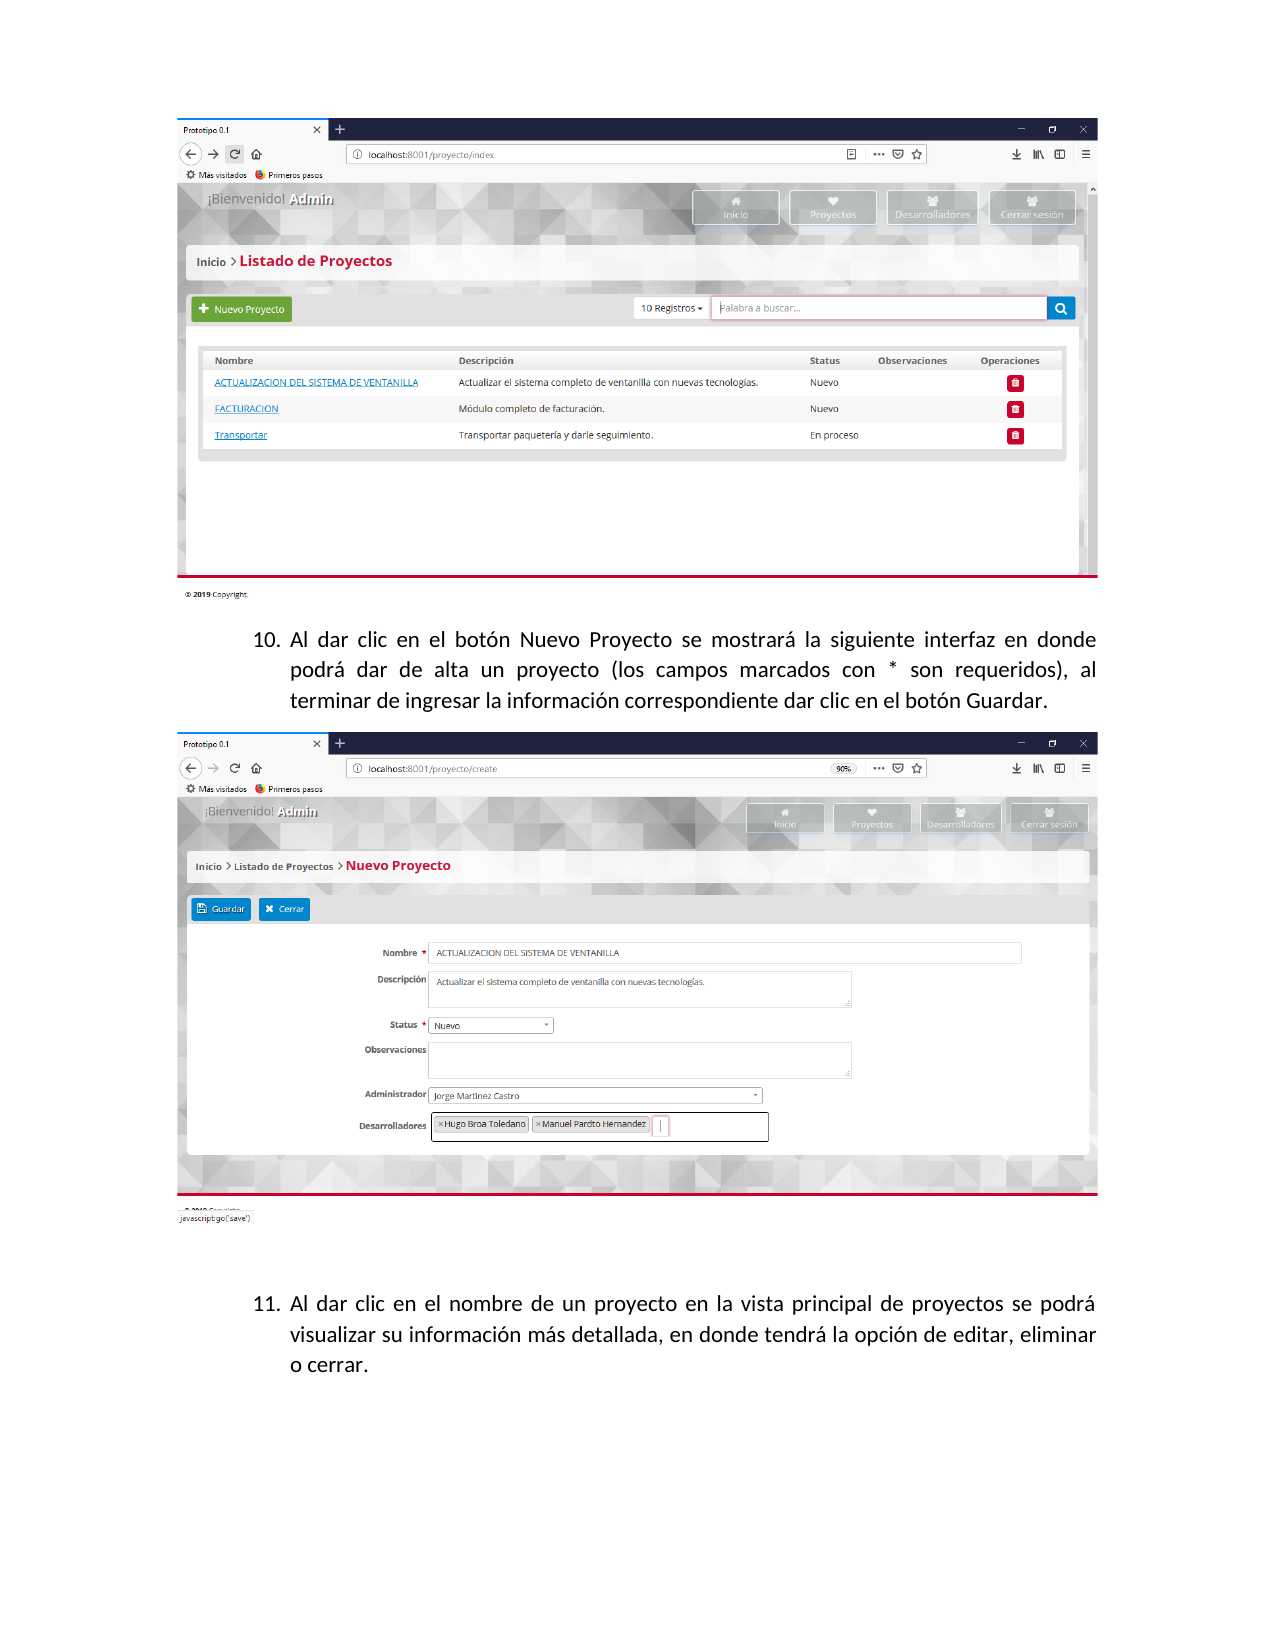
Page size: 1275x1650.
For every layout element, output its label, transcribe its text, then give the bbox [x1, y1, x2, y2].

list Al dar clic en el botón Nuevo Proyecto se mostrará la siguiente interfaz en donde podrá dar de alta un proyecto (los campos marcados con * son requeridos), al terminar de ingresar la información correspondiente dar clic en el botón Guardar. [252, 625, 1098, 714]
picture [177, 732, 1098, 1224]
picture [177, 118, 1098, 607]
list Al dar clic en el nombre de un proyecto en la vista principal de proyectos se podrá visualizar su información más detallada, en donde tendrá la opción de editar, eliminar o cerrar. [252, 1289, 1098, 1378]
